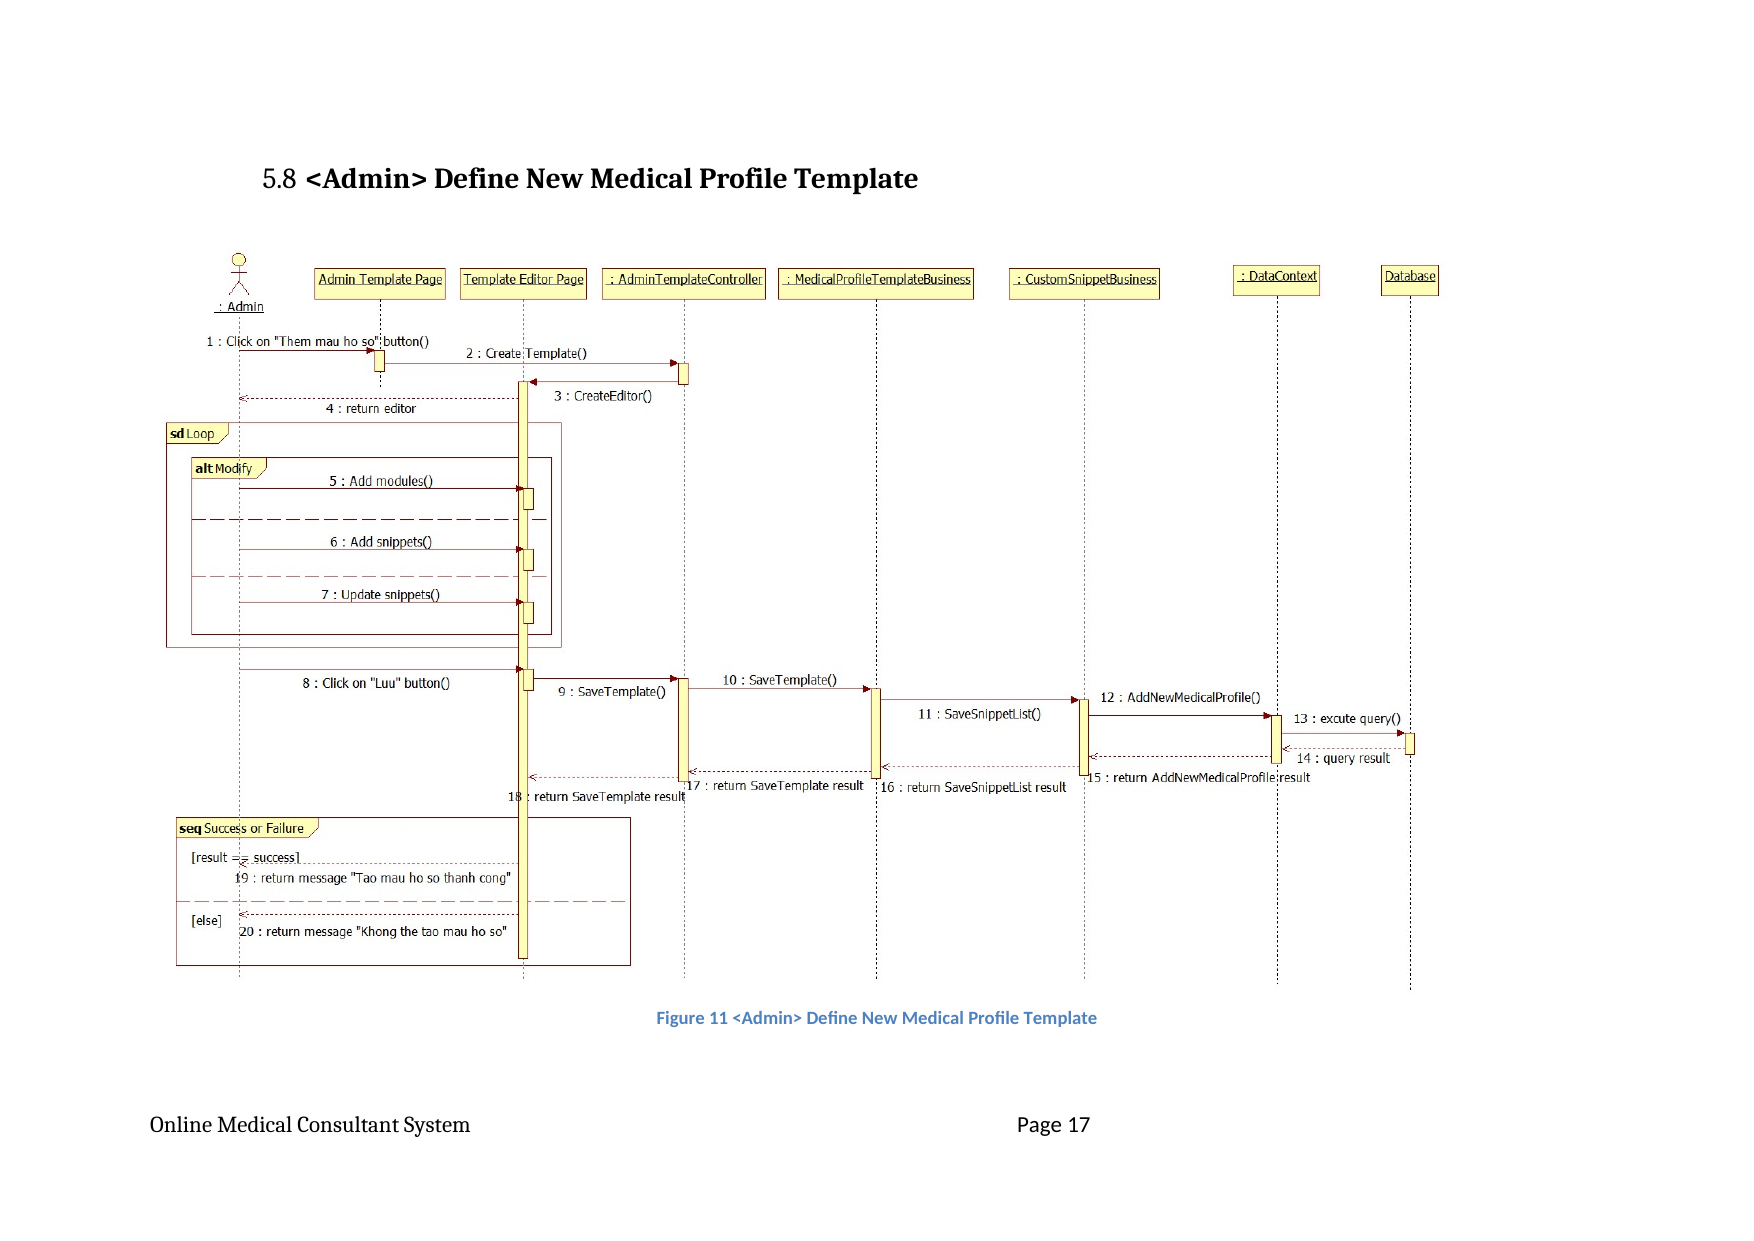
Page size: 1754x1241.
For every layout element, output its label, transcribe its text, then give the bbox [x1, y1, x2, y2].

subtitle <Admin> Define New Medical Profile Template [262, 162, 1604, 196]
picture [150, 236, 1453, 1006]
